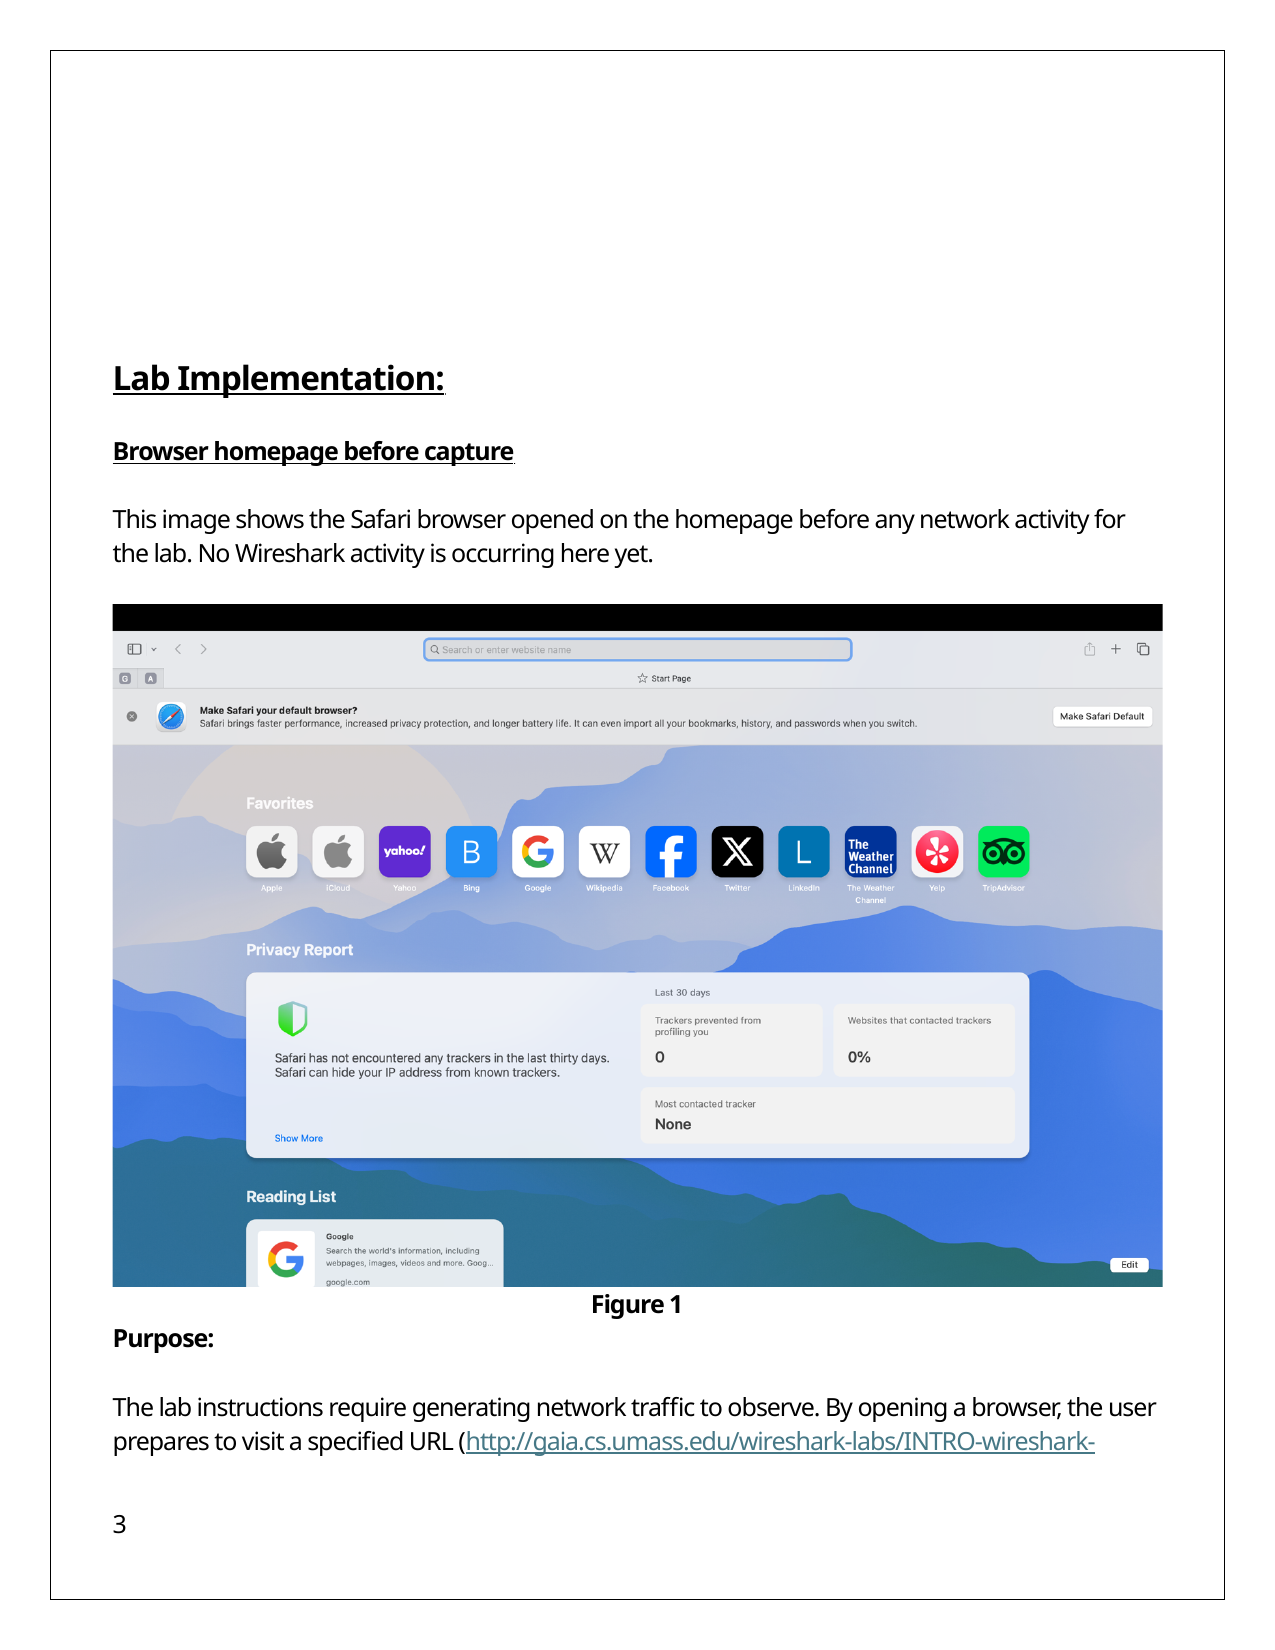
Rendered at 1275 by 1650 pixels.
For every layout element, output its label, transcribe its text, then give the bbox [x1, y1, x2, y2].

text Purpose: [112, 1321, 1162, 1355]
text Lab Implementation: [112, 354, 1162, 400]
text Browser homepage before capture [112, 434, 1162, 468]
picture [112, 604, 1163, 1287]
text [112, 1389, 1162, 1457]
text Figure 1 [112, 1287, 1162, 1321]
text This image shows the Safari browser opened on the homepage before any network activity for the lab. No Wireshark activity is occurring here yet. [112, 502, 1162, 570]
